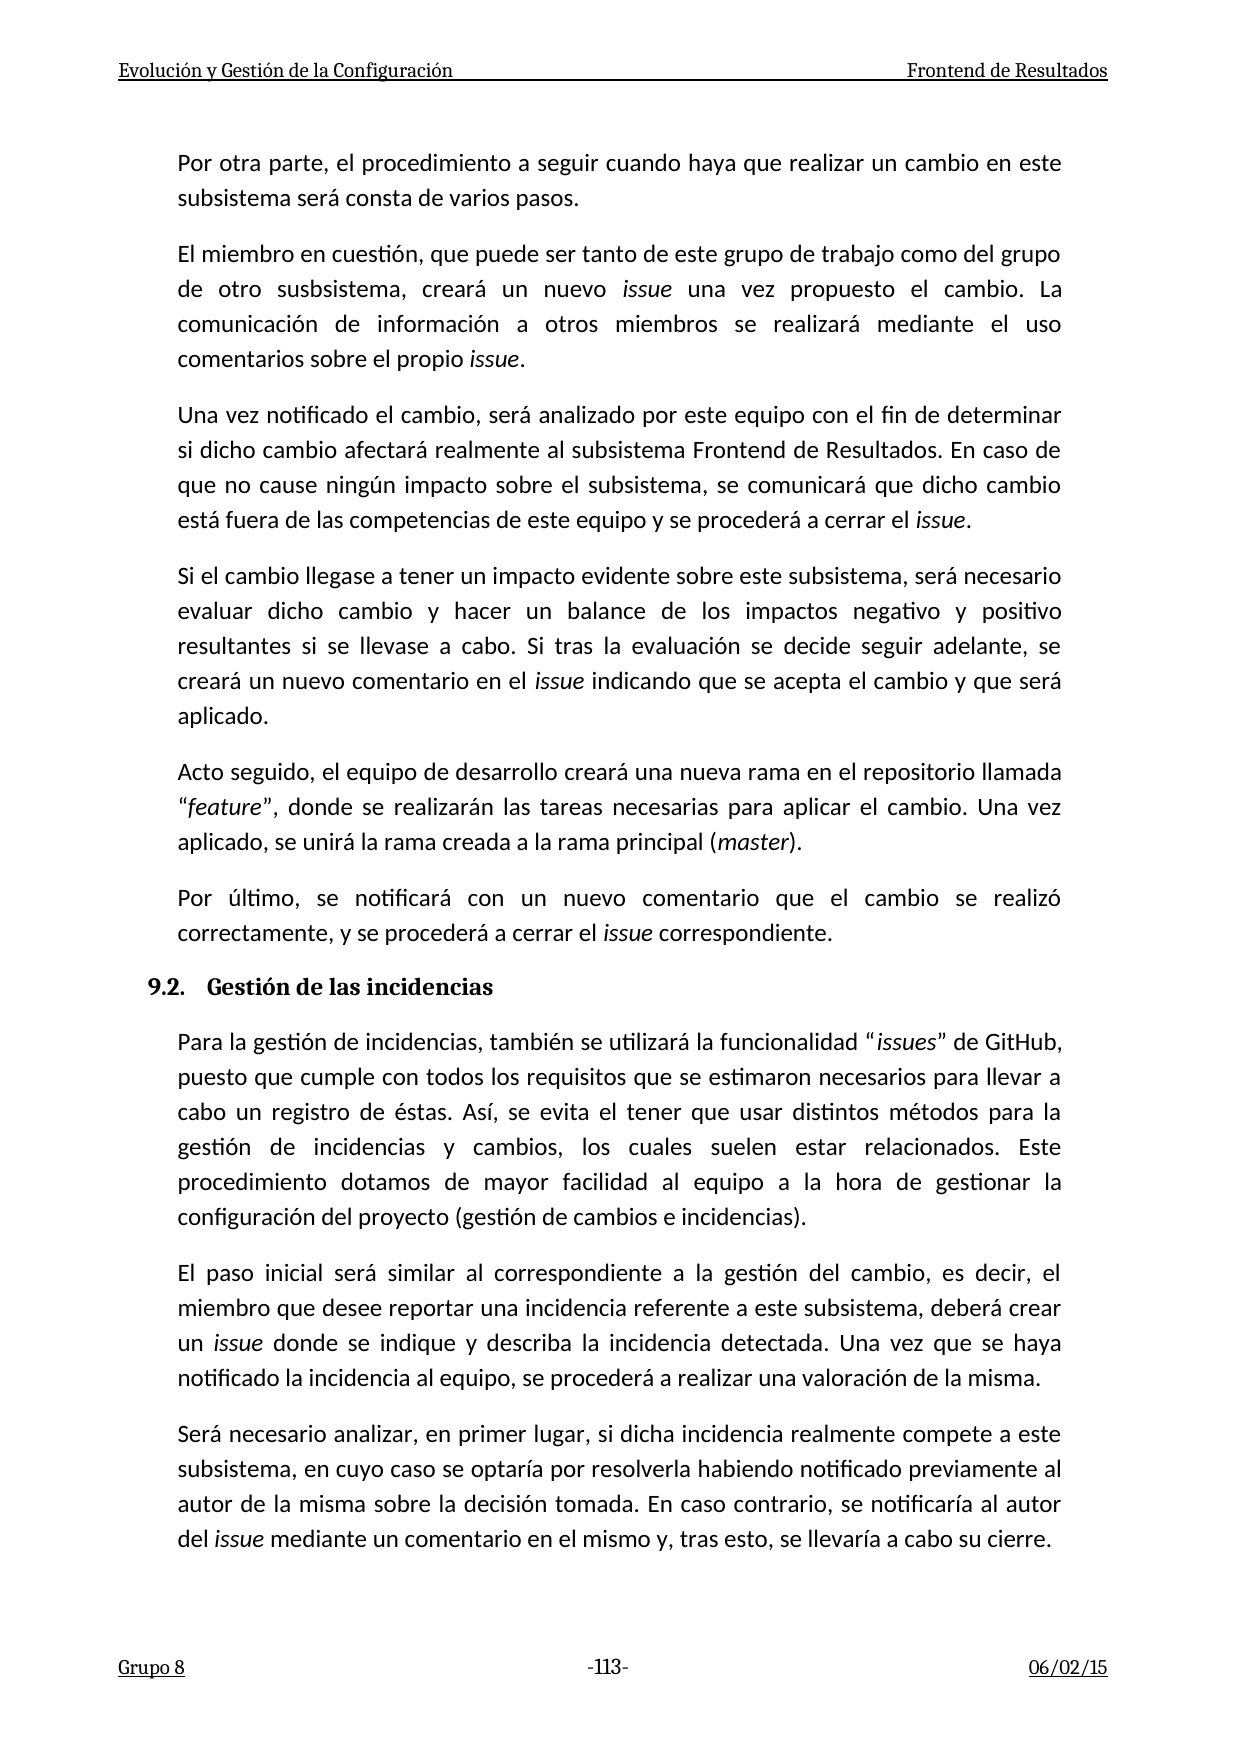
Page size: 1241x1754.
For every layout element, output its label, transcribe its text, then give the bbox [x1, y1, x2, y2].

text Por otra parte, el procedimiento a seguir cuando haya que realizar un cambio en este subsistema será consta de varios pasos. [177, 148, 1063, 213]
list Gestión de las incidencias [148, 973, 1063, 1001]
text Una vez notificado el cambio, será analizado por este equipo con el fin de determinar si dicho cambio afectará realmente al subsistema Frontend de Resultados. En caso de que no cause ningún impacto sobre el subsistema, se comunicará que dicho cambio está fuera de las competencias de este equipo y se procederá a cerrar el issue. [177, 399, 1063, 535]
list El paso inicial será similar al correspondiente a la gestión del cambio, es decir, el miembro que desee reportar una incidencia referente a este subsistema, deberá crear un issue donde se indique y describa la incidencia detectada. Una vez que se haya notificado la incidencia al equipo, se procederá a realizar una valoración de la misma. [177, 1257, 1063, 1393]
text El miembro en cuestión, que puede ser tanto de este grupo de trabajo como del grupo de otro susbsistema, creará un nuevo issue una vez propuesto el cambio. La comunicación de información a otros miembros se realizará mediante el uso comentarios sobre el propio issue. [177, 238, 1063, 374]
text Por último, se notificará con un nuevo comentario que el cambio se realizó correctamente, y se procederá a cerrar el issue correspondiente. [177, 882, 1063, 947]
text Para la gestión de incidencias, también se utilizará la funcionalidad “issues” de GitHub, puesto que cumple con todos los requisitos que se estimaron necesarios para llevar a cabo un registro de éstas. Así, se evita el tener que usar distintos métodos para la gestión de incidencias y cambios, los cuales suelen estar relacionados. Este procedimiento dotamos de mayor facilidad al equipo a la hora de gestionar la configuración del proyecto (gestión de cambios e incidencias). [177, 1026, 1063, 1232]
text Será necesario analizar, en primer lugar, si dicha incidencia realmente compete a este subsistema, en cuyo caso se optaría por resolverla habiendo notificado previamente al autor de la misma sobre la decisión tomada. En caso contrario, se notificaría al autor del issue mediante un comentario en el mismo y, tras esto, se llevaría a cabo su cierre. [177, 1418, 1063, 1554]
text Si el cambio llegase a tener un impacto evidente sobre este subsistema, será necesario evaluar dicho cambio y hacer un balance de los impactos negativo y positivo resultantes si se llevase a cabo. Si tras la evaluación se decide seguir adelante, se creará un nuevo comentario en el issue indicando que se acepta el cambio y que será aplicado. [177, 560, 1063, 731]
text Acto seguido, el equipo de desarrollo creará una nueva rama en el repositorio llamada “feature”, donde se realizarán las tareas necesarias para aplicar el cambio. Una vez aplicado, se unirá la rama creada a la rama principal (master). [177, 756, 1063, 856]
